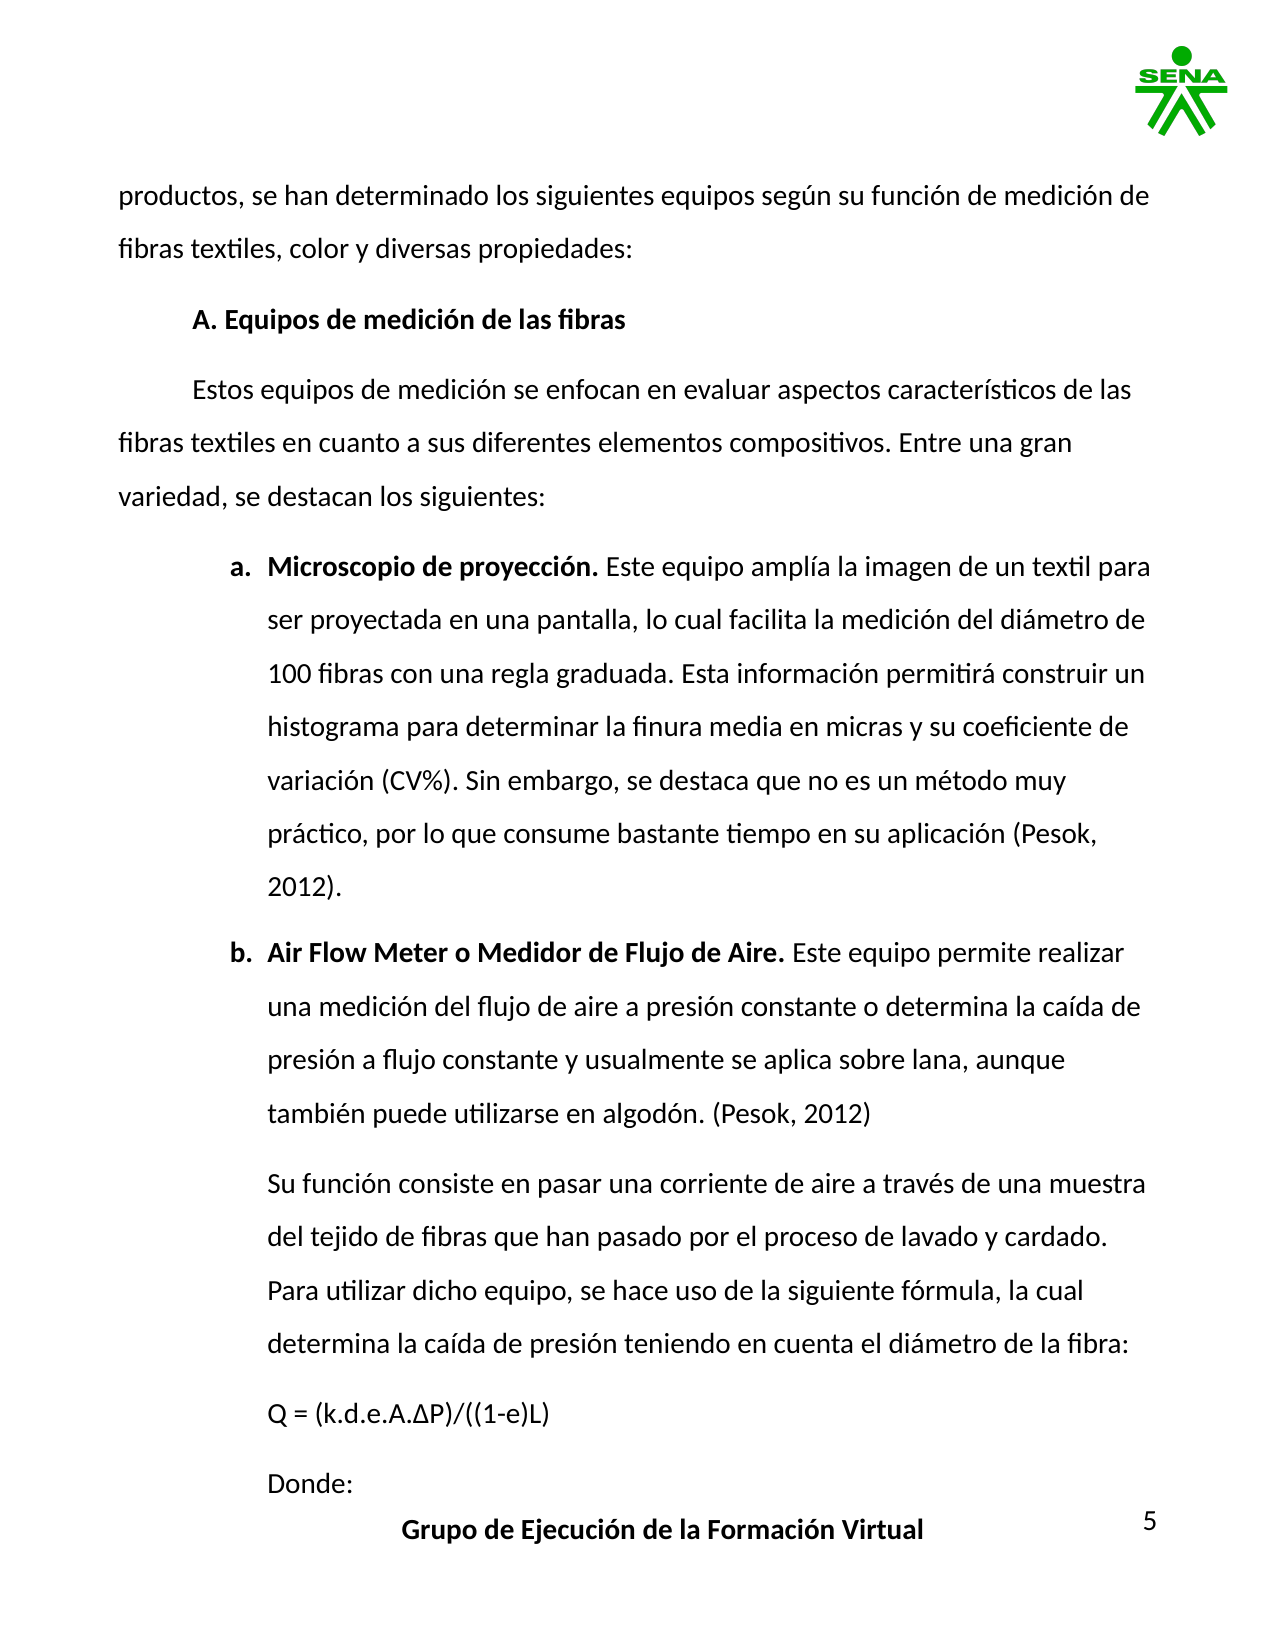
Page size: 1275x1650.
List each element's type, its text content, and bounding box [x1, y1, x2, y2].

list Microscopio de proyección. Este equipo amplía la imagen de un textil para ser proyectada en una pantalla, lo cual facilita la medición del diámetro de 100 fibras con una regla graduada. Esta información permitirá construir un histograma para determinar la finura media en micras y su coeficiente de variación (CV%). Sin embargo, se destaca que no es un método muy práctico, por lo que consume bastante tiempo en su aplicación (Pesok, 2012). [229, 548, 1157, 904]
list Q = (k.d.e.A.ΔP)/((1-e)L) [267, 1395, 1157, 1431]
text Estos equipos de medición se enfocan en evaluar aspectos característicos de las fibras textiles en cuanto a sus diferentes elementos compositivos. Entre una gran variedad, se destacan los siguientes: [118, 371, 1157, 513]
list Su función consiste en pasar una corriente de aire a través de una muestra del tejido de fibras que han pasado por el proceso de lavado y cardado. Para utilizar dicho equipo, se hace uso de la siguiente fórmula, la cual determina la caída de presión teniendo en cuenta el diámetro de la fibra: [267, 1165, 1157, 1361]
text A. Equipos de medición de las fibras [118, 301, 1157, 336]
picture [1135, 46, 1228, 136]
list Donde: [267, 1465, 1157, 1501]
list Air Flow Meter o Medidor de Flujo de Aire. Este equipo permite realizar una medición del flujo de aire a presión constante o determina la caída de presión a flujo constante y usualmente se aplica sobre lana, aunque también puede utilizarse en algodón. (Pesok, 2012) [229, 934, 1157, 1130]
